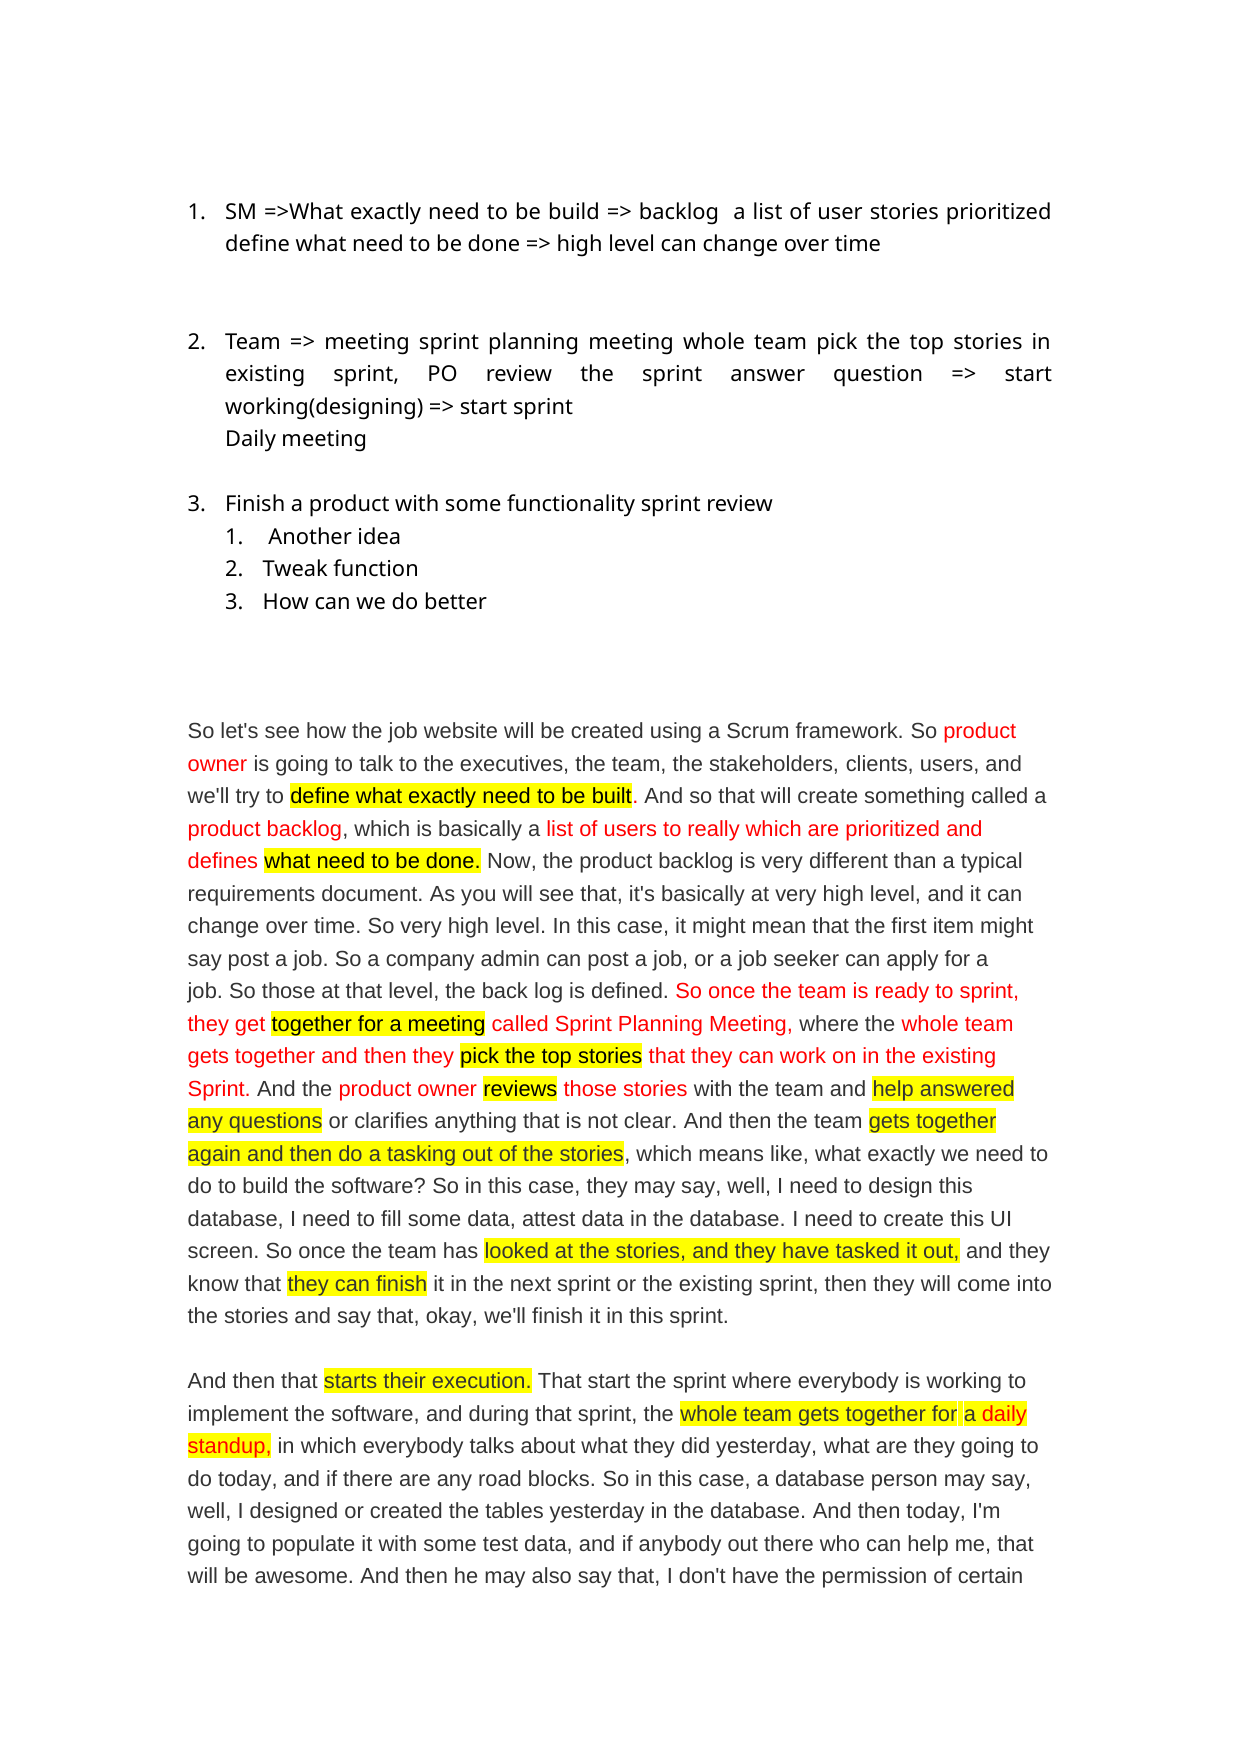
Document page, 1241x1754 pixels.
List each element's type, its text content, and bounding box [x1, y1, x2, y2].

list Tweak function [225, 552, 1053, 584]
list SM =>What exactly need to be build => backlog a list of user stories prioritized define what need to be done => high level can change over time [187, 194, 1053, 259]
list Finish a product with some functionality sprint review [187, 487, 1053, 519]
text So let's see how the job website will be created using a Scrum framework. So product owner is going to talk to the executives, the team, the stakeholders, clients, users, and we'll try to define what exactly need to be built. And so that will create something called a product backlog, which is basically a list of users to really which are prioritized and defines what need to be done. Now, the product backlog is very different than a typical requirements document. As you will see that, it's basically at very high level, and it can change over time. So very high level. In this case, it might mean that the first item might say post a job. So a company admin can post a job, or a job seeker can apply for a job. So those at that level, the back log is defined. So once the team is ready to sprint, they get together for a meeting called Sprint Planning Meeting, where the whole team gets together and then they pick the top stories that they can work on in the existing Sprint. And the product owner reviews those stories with the team and help answered any questions or clarifies anything that is not clear. And then the team gets together again and then do a tasking out of the stories, which means like, what exactly we need to do to build the software? So in this case, they may say, well, I need to design this database, I need to fill some data, attest data in the database. I need to create this UI screen. So once the team has looked at the stories, and they have tasked it out, and they know that they can finish it in the next sprint or the existing sprint, then they will come into the stories and say that, okay, we'll finish it in this sprint. [187, 714, 1053, 1332]
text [187, 1364, 1053, 1592]
list Team => meeting sprint planning meeting whole team pick the top stories in existing sprint, PO review the sprint answer question => start working(designing) => start sprint [187, 324, 1053, 422]
list Daily meeting [225, 422, 1053, 454]
list Another idea [225, 519, 1053, 552]
list How can we do better [225, 584, 1053, 617]
